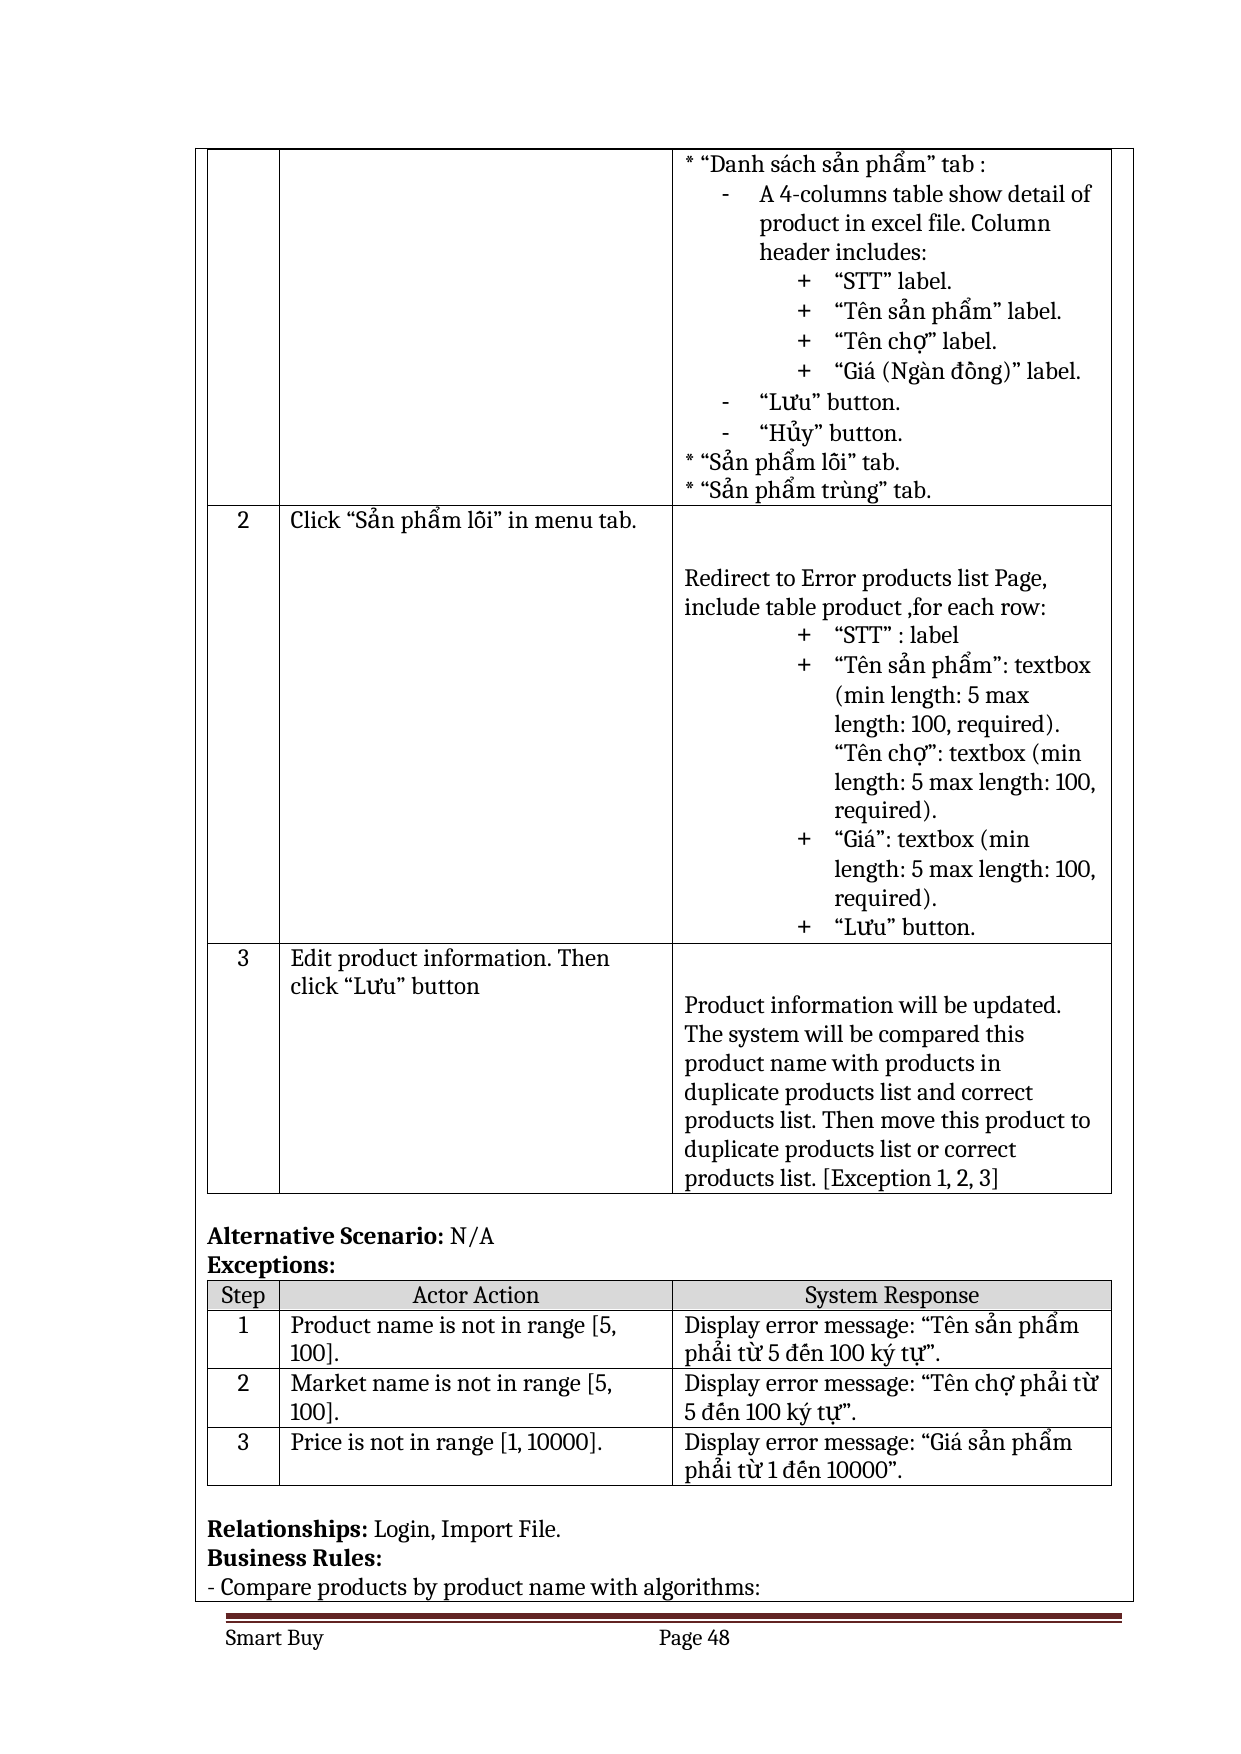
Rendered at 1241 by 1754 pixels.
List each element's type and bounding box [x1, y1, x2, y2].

table_cell [196, 149, 1133, 1601]
